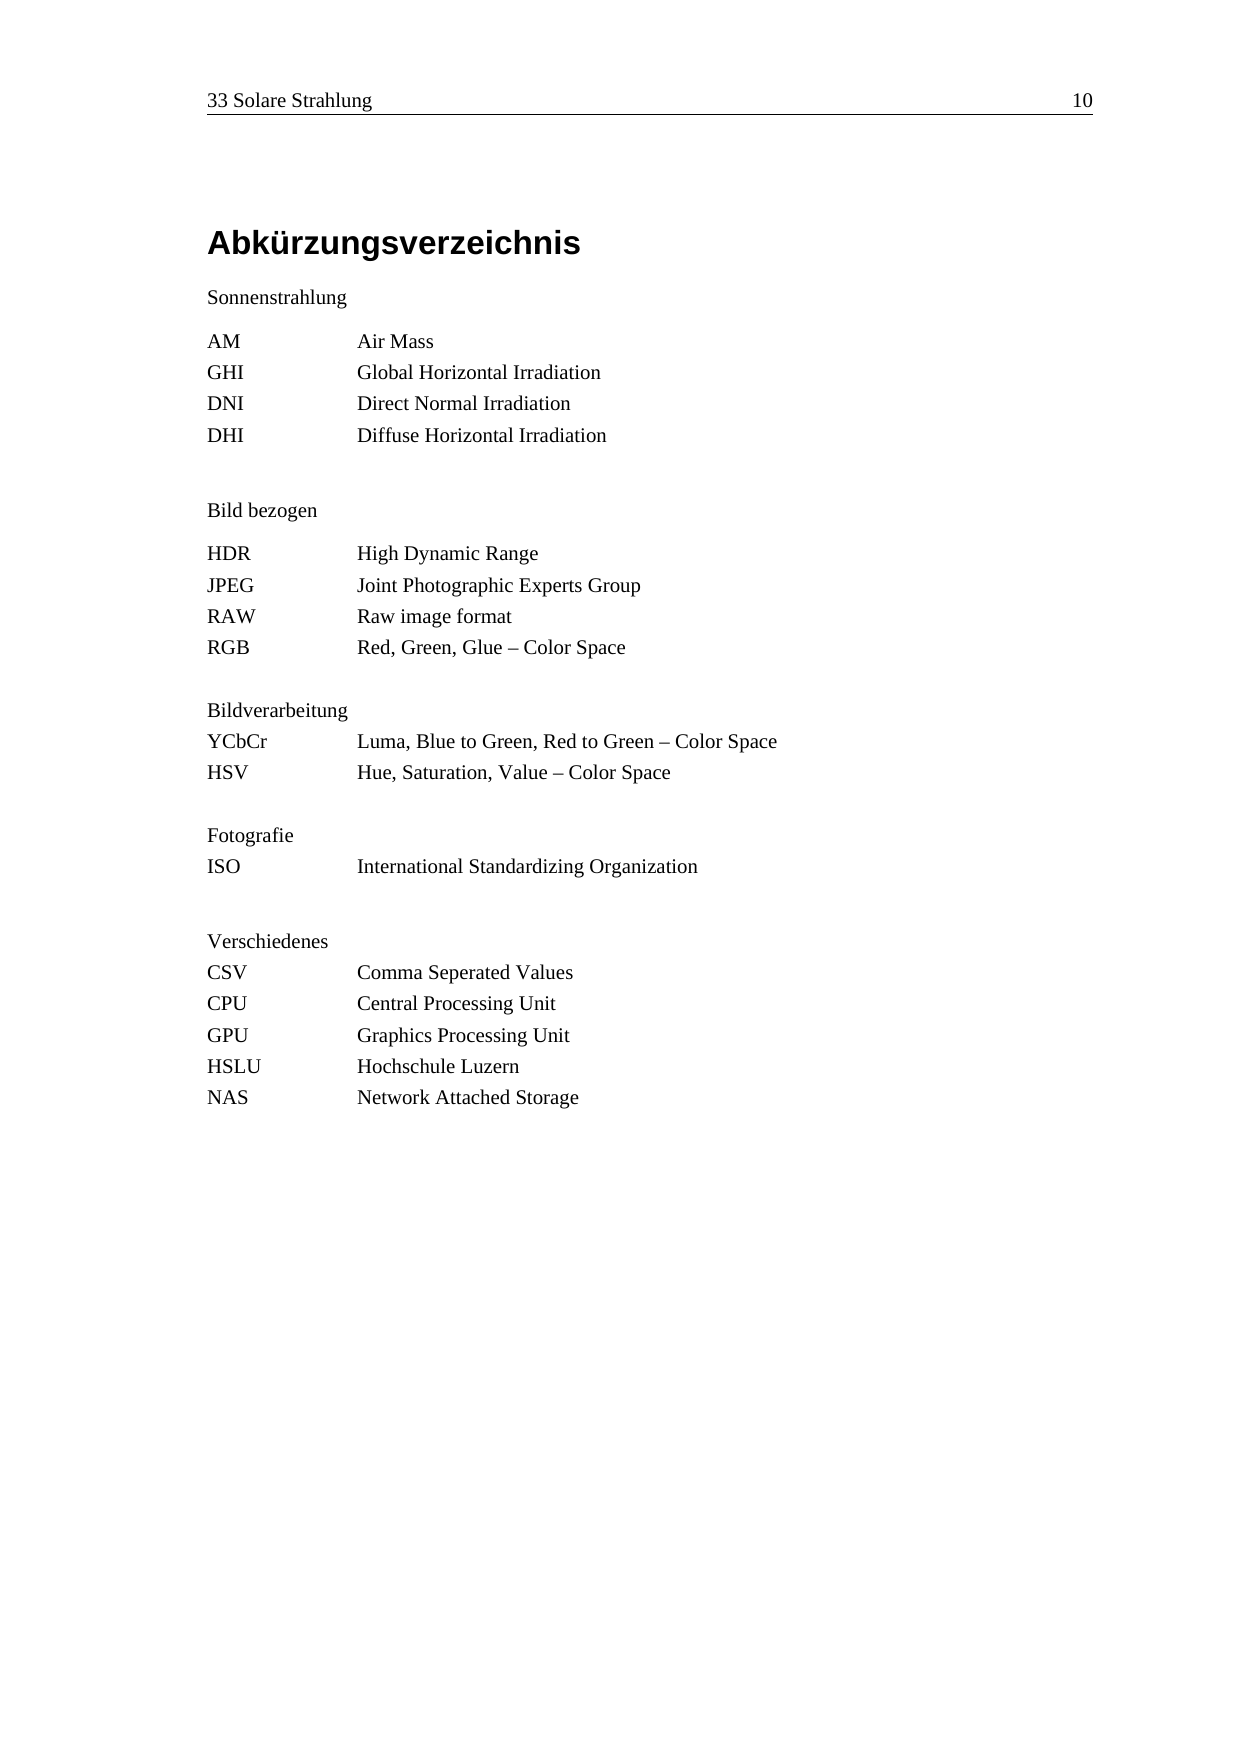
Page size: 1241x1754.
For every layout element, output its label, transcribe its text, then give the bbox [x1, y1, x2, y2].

text HDR High Dynamic Range [207, 541, 1093, 565]
text CSV Comma Seperated Values [207, 960, 1093, 984]
text YCbCr Luma, Blue to Green, Red to Green – Color Space [207, 729, 1093, 753]
text Bildverarbeitung [207, 698, 1093, 722]
text Fotografie [207, 823, 1093, 847]
text RAW Raw image format [207, 604, 1093, 628]
text Verschiedenes [207, 929, 1093, 953]
text GPU Graphics Processing Unit HSLU Hochschule Luzern [207, 1023, 1093, 1078]
text NAS Network Attached Storage [207, 1085, 1093, 1109]
text RGB Red, Green, Glue – Color Space [207, 635, 1093, 659]
subtitle Abkürzungsverzeichnis [207, 223, 1093, 261]
text AM Air Mass GHI Global Horizontal Irradiation DNI Direct Normal Irradiation DHI Diffuse Horizontal Irradiation [207, 329, 1093, 478]
text ISO International Standardizing Organization [207, 854, 1093, 878]
text HSV Hue, Saturation, Value – Color Space [207, 760, 1093, 784]
text Bild bezogen [207, 498, 1093, 522]
text Sonnenstrahlung [207, 285, 1093, 309]
text CPU Central Processing Unit [207, 991, 1093, 1015]
text JPEG Joint Photographic Experts Group [207, 573, 1093, 597]
